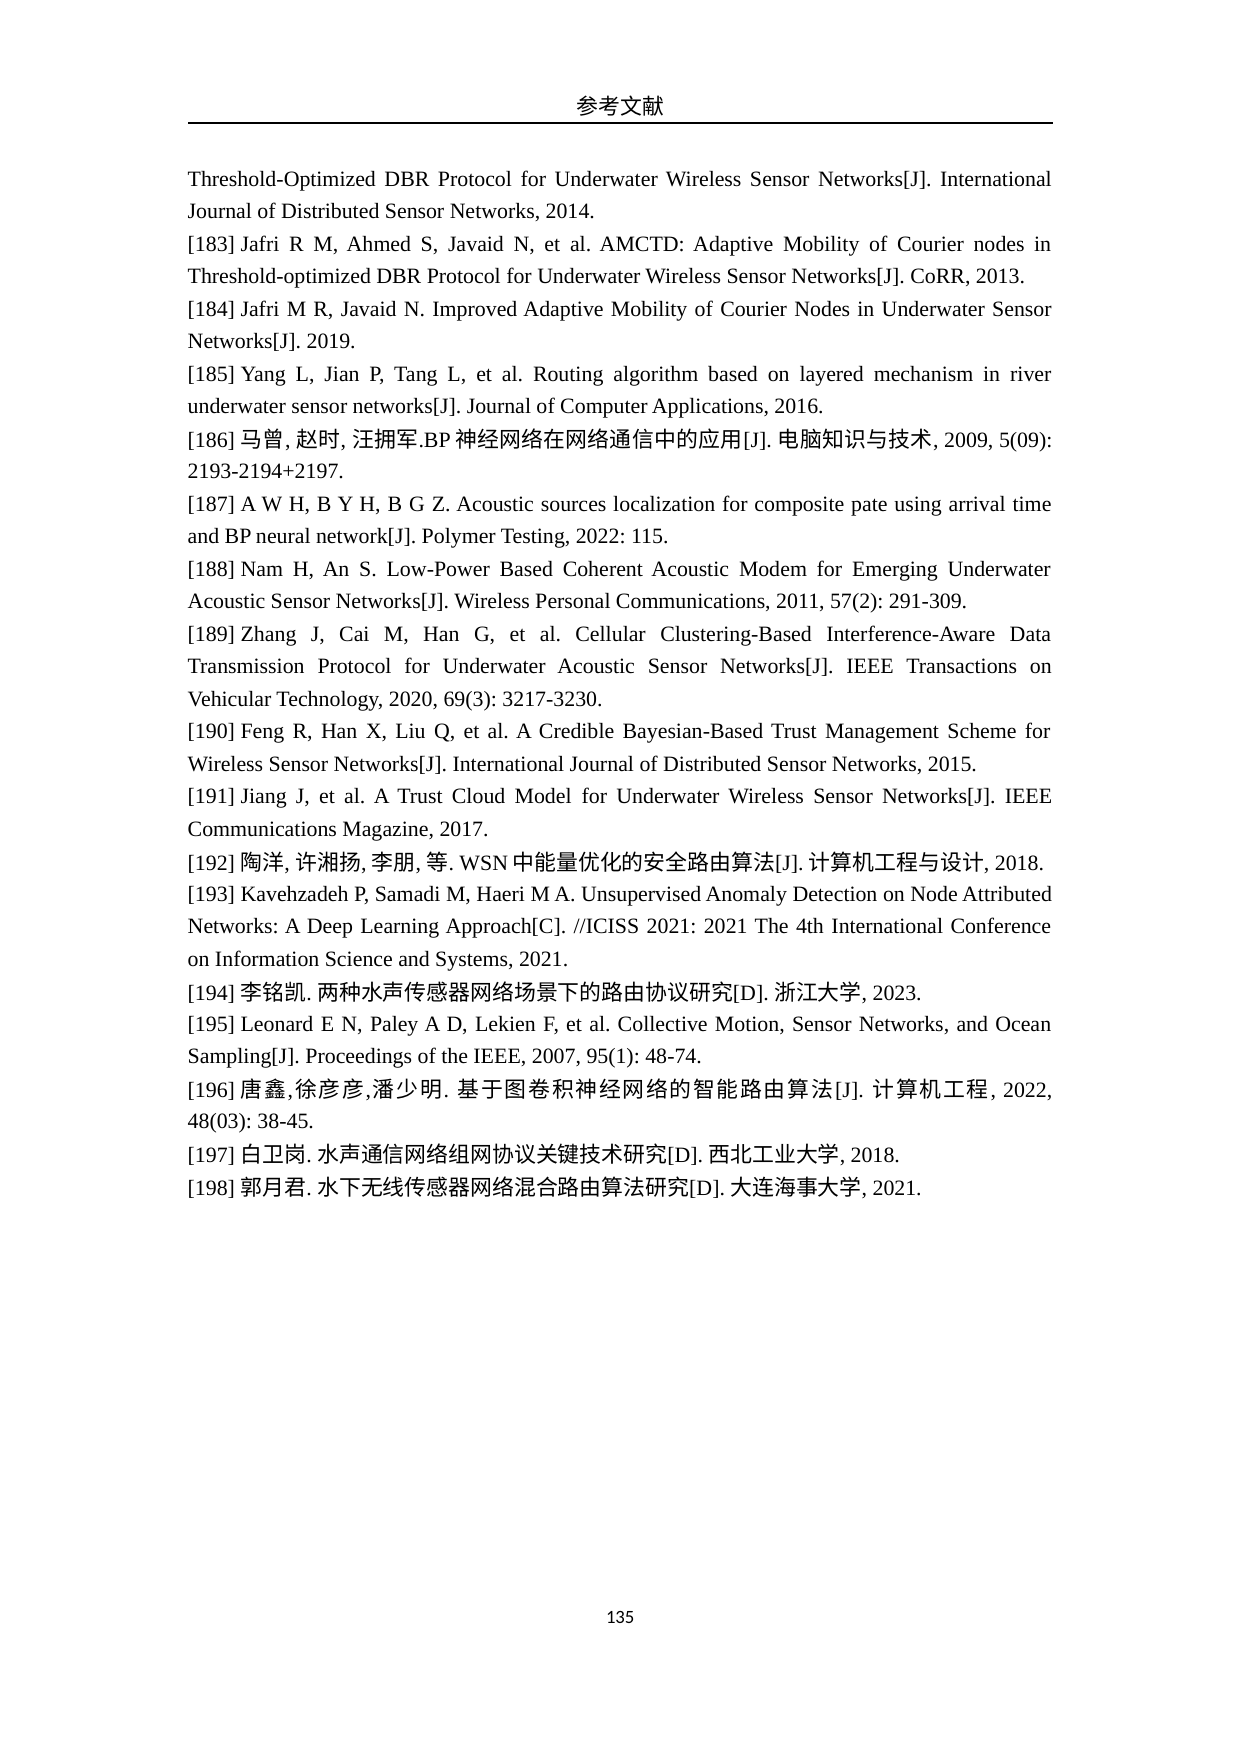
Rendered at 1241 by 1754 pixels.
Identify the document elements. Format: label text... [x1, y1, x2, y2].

list 郭月君. 水下无线传感器网络混合路由算法研究[D]. 大连海事大学, 2021. [187, 1169, 1053, 1202]
list A W H, B Y H, B G Z. Acoustic sources localization for composite pate using arrival time and BP neural network[J]. Polymer Testing, 2022: 115. [187, 487, 1053, 552]
list Yang L, Jian P, Tang L, et al. Routing algorithm based on layered mechanism in river underwater sensor networks[J]. Journal of Computer Applications, 2016. [187, 357, 1053, 422]
list Jafri M R, Javaid N. Improved Adaptive Mobility of Courier Nodes in Underwater Sensor Networks[J]. 2019. [187, 292, 1053, 357]
list 陶洋, 许湘扬, 李朋, 等. WSN中能量优化的安全路由算法[J]. 计算机工程与设计, 2018. [187, 844, 1053, 877]
list Zhang J, Cai M, Han G, et al. Cellular Clustering-Based Interference-Aware Data Transmission Protocol for Underwater Acoustic Sensor Networks[J]. IEEE Transactions on Vehicular Technology, 2020, 69(3): 3217-3230. [187, 617, 1053, 659]
list Feng R, Han X, Liu Q, et al. A Credible Bayesian-Based Trust Management Scheme for Wireless Sensor Networks[J]. International Journal of Distributed Sensor Networks, 2015. [187, 714, 1053, 779]
list Zhang J, Cai M, Han G, et al. Cellular Clustering-Based Interference-Aware Data Transmission Protocol for Underwater Acoustic Sensor Networks[J]. IEEE Transactions on Vehicular Technology, 2020, 69(3): 3217-3230. [187, 662, 1053, 714]
list Nam H, An S. Low-Power Based Coherent Acoustic Modem for Emerging Underwater Acoustic Sensor Networks[J]. Wireless Personal Communications, 2011, 57(2): 291-309. [187, 552, 1053, 617]
list 白卫岗. 水声通信网络组网协议关键技术研究[D]. 西北工业大学, 2018. [187, 1137, 1053, 1169]
list Jafri R M, Ahmed S, Javaid N, et al. AMCTD: Adaptive Mobility of Courier nodes in Threshold-optimized DBR Protocol for Underwater Wireless Sensor Networks[J]. CoRR, 2013. [187, 227, 1053, 292]
list 李铭凯. 两种水声传感器网络场景下的路由协议研究[D]. 浙江大学, 2023. [187, 974, 1053, 1007]
list 唐鑫,徐彦彦,潘少明. 基于图卷积神经网络的智能路由算法[J]. 计算机工程, 2022, 48(03): 38-45. [187, 1072, 1053, 1137]
list Kavehzadeh P, Samadi M, Haeri M A. Unsupervised Anomaly Detection on Node Attributed Networks: A Deep Learning Approach[C]. //ICISS 2021: 2021 The 4th International Conference on Information Science and Systems, 2021. [187, 877, 1053, 974]
list Leonard E N, Paley A D, Lekien F, et al. Collective Motion, Sensor Networks, and Ocean Sampling[J]. Proceedings of the IEEE, 2007, 95(1): 48-74. [187, 1007, 1053, 1072]
list Jiang J, et al. A Trust Cloud Model for Underwater Wireless Sensor Networks[J]. IEEE Communications Magazine, 2017. [187, 779, 1053, 844]
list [187, 162, 1053, 227]
list 马曾, 赵时, 汪拥军.BP神经网络在网络通信中的应用[J]. 电脑知识与技术, 2009, 5(09): 2193-2194+2197. [187, 422, 1053, 487]
